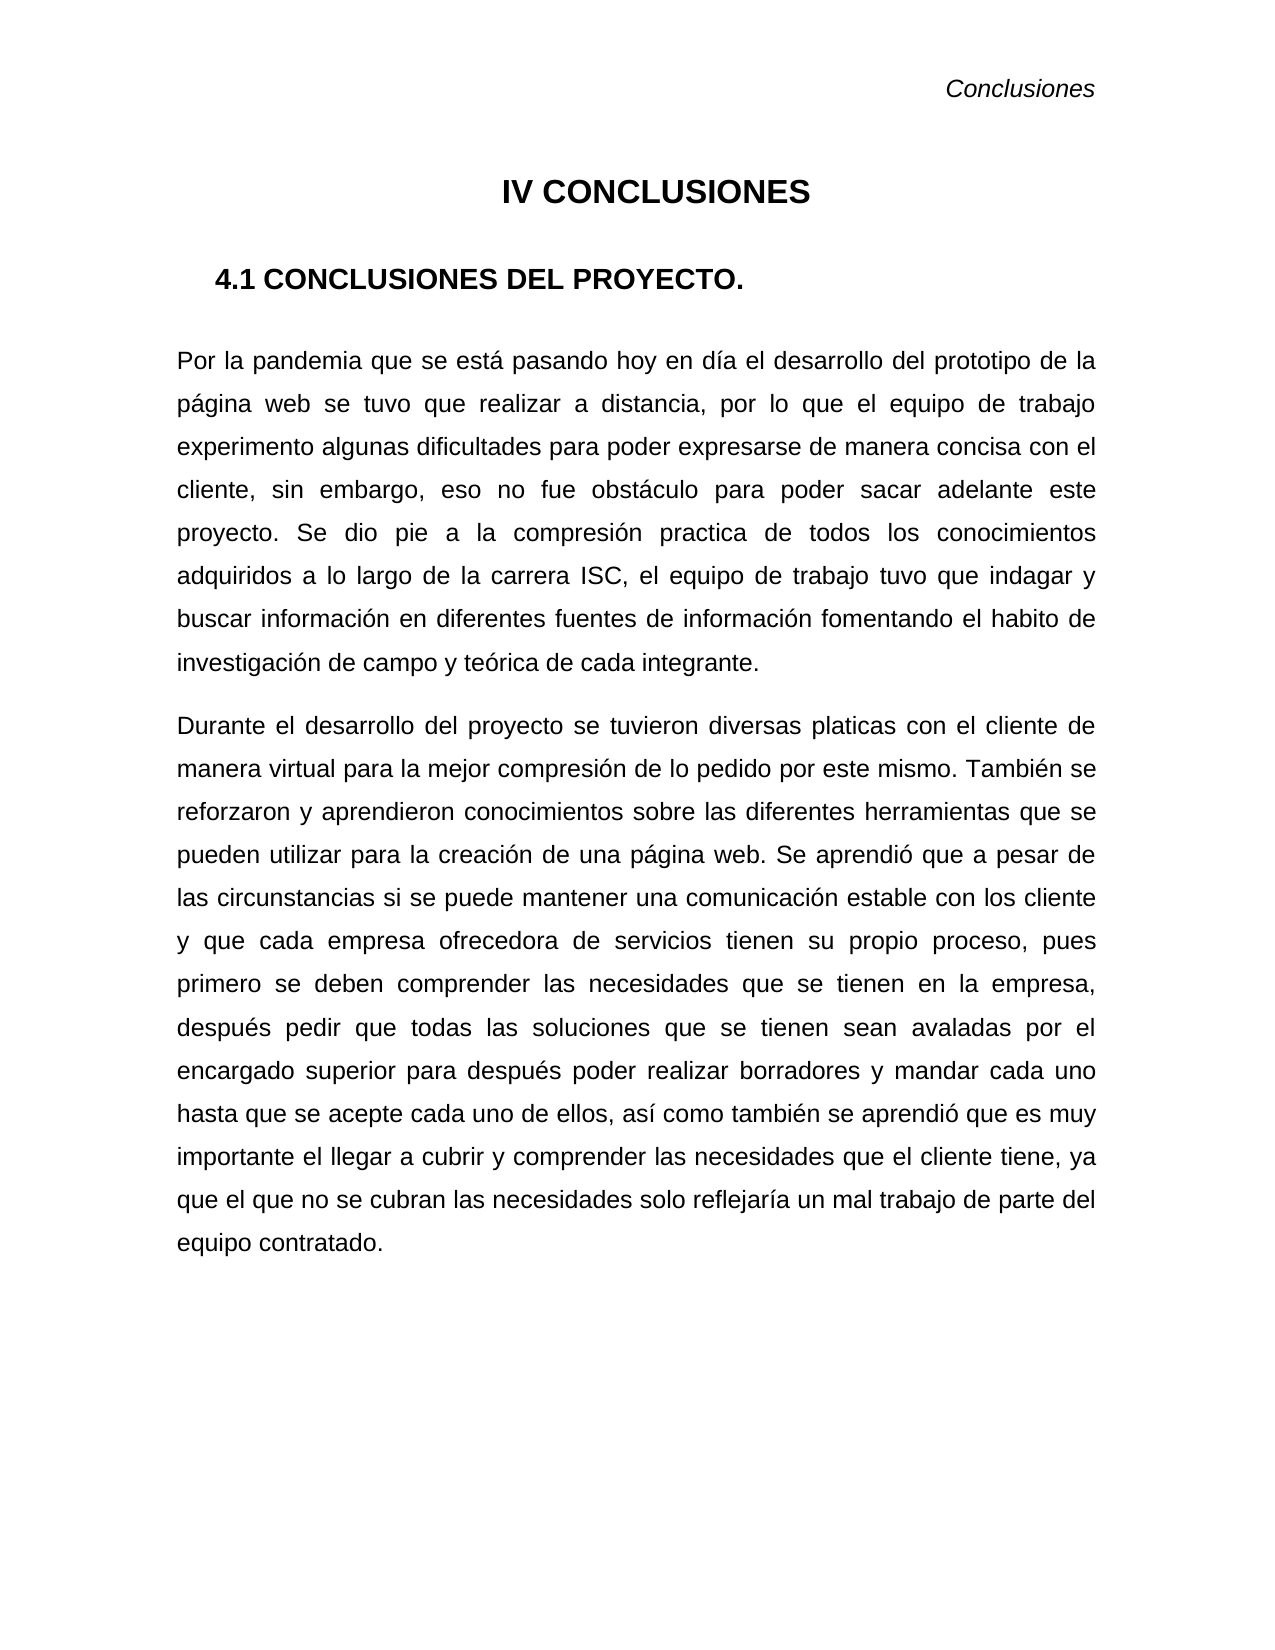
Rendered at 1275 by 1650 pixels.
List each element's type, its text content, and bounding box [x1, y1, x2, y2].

text Por la pandemia que se está pasando hoy en día el desarrollo del prototipo de la página web se tuvo que realizar a distancia, por lo que el equipo de trabajo experimento algunas dificultades para poder expresarse de manera concisa con el cliente, sin embargo, eso no fue obstáculo para poder sacar adelante este proyecto. Se dio pie a la compresión practica de todos los conocimientos adquiridos a lo largo de la carrera ISC, el equipo de trabajo tuvo que indagar y buscar información en diferentes fuentes de información fomentando el habito de investigación de campo y teórica de cada integrante. [177, 346, 1098, 676]
subtitle IV CONCLUSIONES [215, 173, 1098, 211]
subtitle CONCLUSIONES DEL PROYECTO. [215, 262, 1098, 295]
text Durante el desarrollo del proyecto se tuvieron diversas platicas con el cliente de manera virtual para la mejor compresión de lo pedido por este mismo. También se reforzaron y aprendieron conocimientos sobre las diferentes herramientas que se pueden utilizar para la creación de una página web. Se aprendió que a pesar de las circunstancias si se puede mantener una comunicación estable con los cliente y que cada empresa ofrecedora de servicios tienen su propio proceso, pues primero se deben comprender las necesidades que se tienen en la empresa, después pedir que todas las soluciones que se tienen sean avaladas por el encargado superior para después poder realizar borradores y mandar cada uno hasta que se acepte cada uno de ellos, así como también se aprendió que es muy importante el llegar a cubrir y comprender las necesidades que el cliente tiene, ya que el que no se cubran las necesidades solo reflejaría un mal trabajo de parte del equipo contratado. [177, 711, 1098, 1257]
